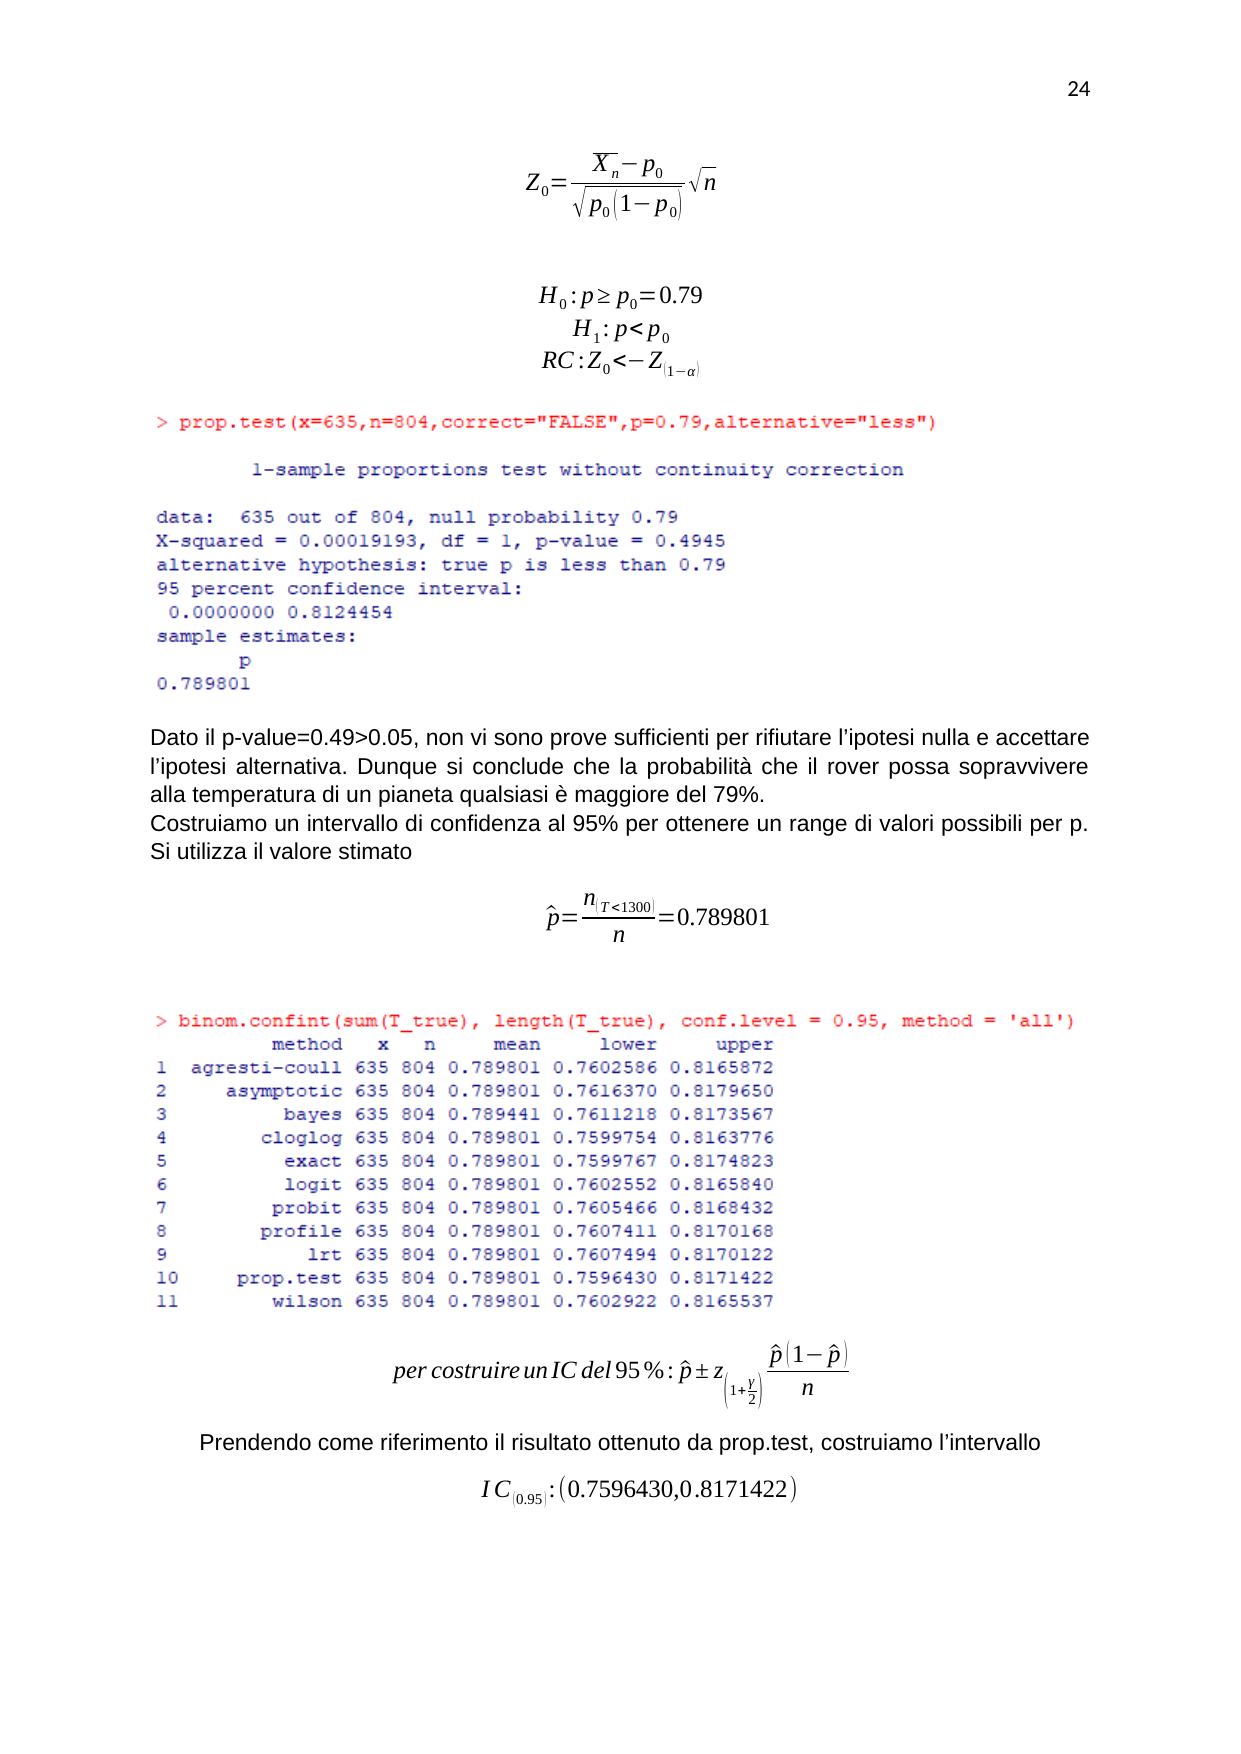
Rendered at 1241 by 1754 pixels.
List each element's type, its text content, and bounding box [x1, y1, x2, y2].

picture [149, 414, 1087, 702]
text Costruiamo un intervallo di confidenza al 95% per ottenere un range di valori possibili per p. Si utilizza il valore stimato [150, 809, 1090, 864]
text Prendendo come riferimento il risultato ottenuto da prop.test, costruiamo l’intervallo [150, 1429, 1090, 1456]
picture [150, 1013, 1087, 1306]
